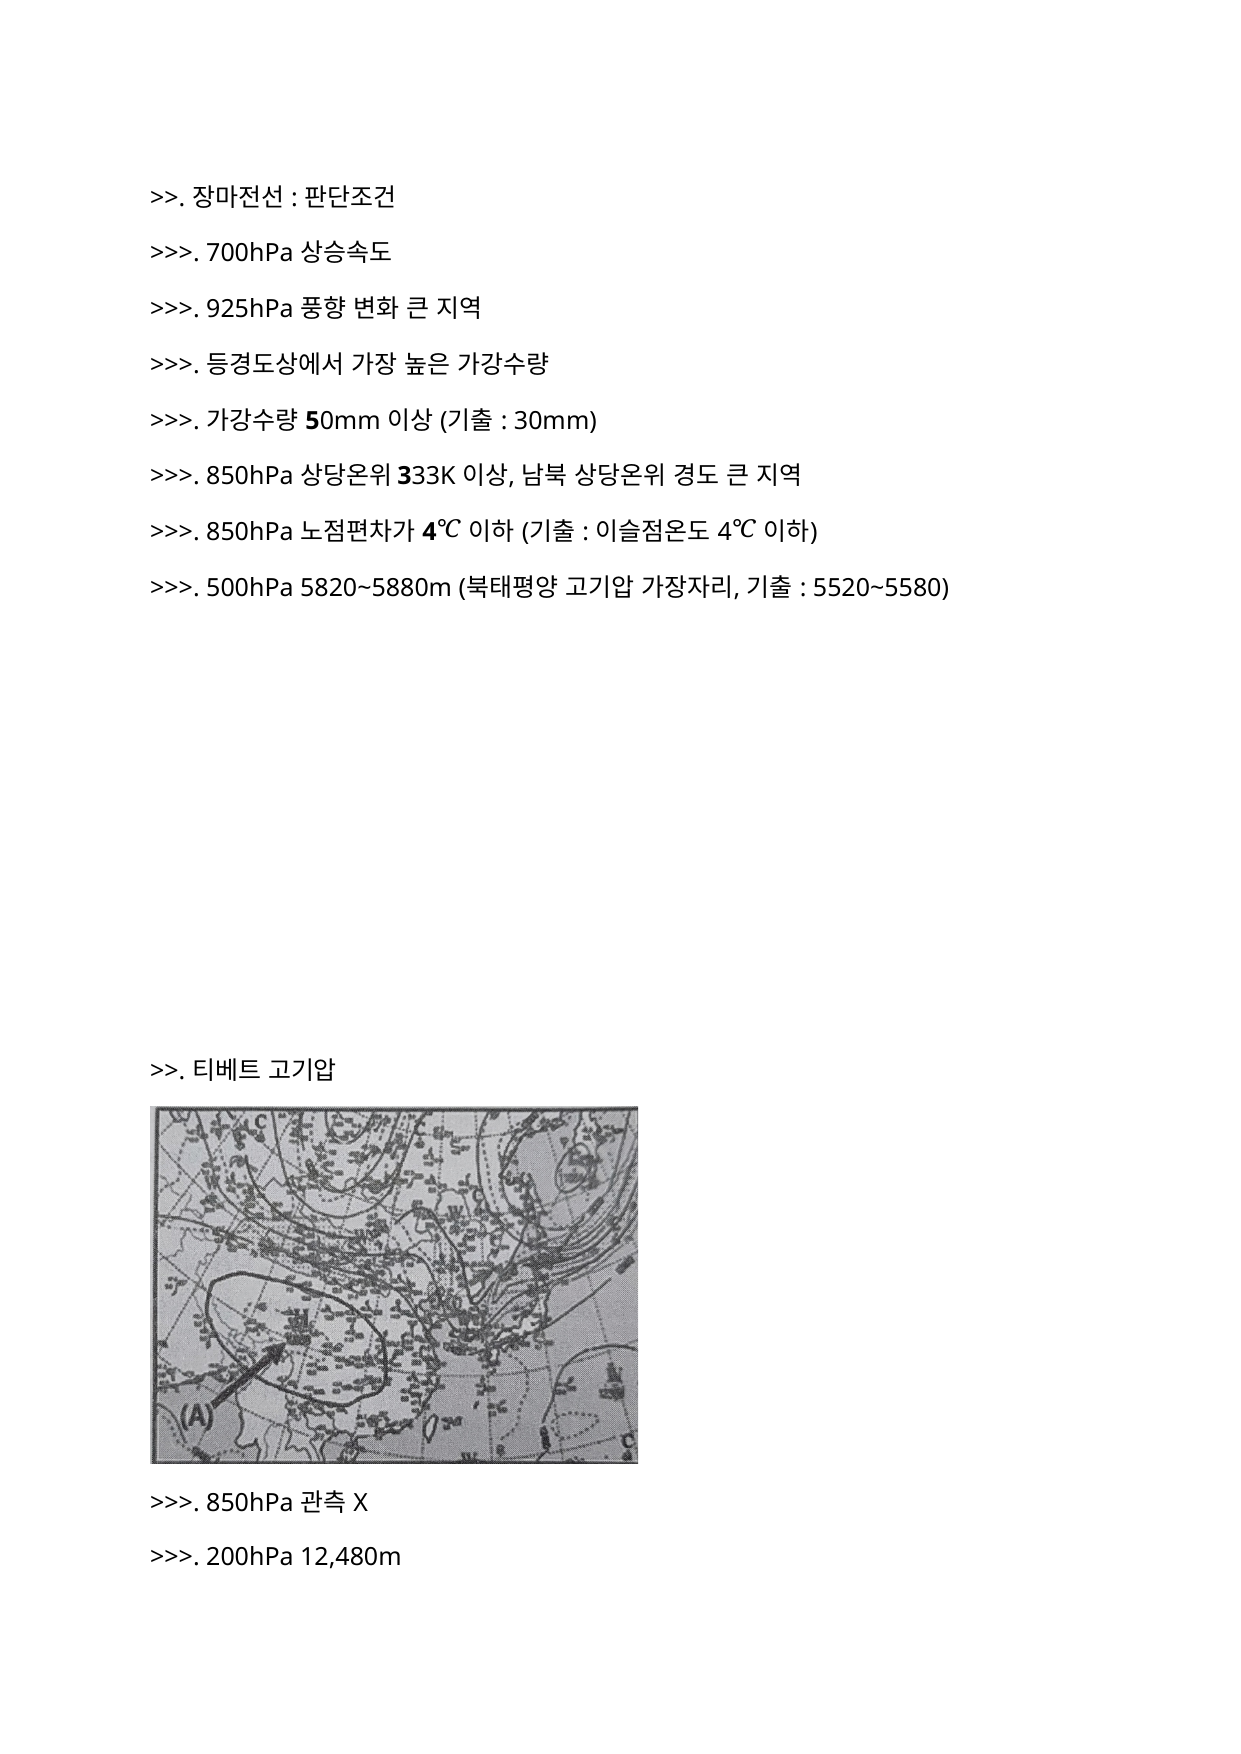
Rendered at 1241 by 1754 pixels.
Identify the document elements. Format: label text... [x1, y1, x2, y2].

text >>. 장마전선 : 판단조건 [150, 177, 1090, 213]
text >>>. 500hPa 5820~5880m (북태평양 고기압 가장자리, 기출 : 5520~5580) [150, 567, 1090, 603]
text >>>. 가강수량 50mm 이상 (기출 : 30mm) [150, 400, 1090, 436]
text >>>. 850hPa 관측 X [150, 1483, 1090, 1519]
text >>>. 850hPa 상당온위333K 이상, 남북 상당온위 경도 큰 지역 [150, 456, 1090, 492]
text >>>. 등경도상에서 가장 높은 가강수량 [150, 344, 1090, 381]
text >>>. 200hPa 12,480m [150, 1539, 1090, 1573]
text >>>. 850hPa 노점편차가 4 이하 (기출 : 이슬점온도 4 이하) [150, 512, 1090, 548]
picture [150, 1106, 639, 1464]
text >>. 티베트 고기압 [150, 1051, 1090, 1087]
text >>>. 925hPa 풍향 변화 큰 지역 [150, 289, 1090, 325]
text >>>. 700hPa 상승속도 [150, 233, 1090, 269]
